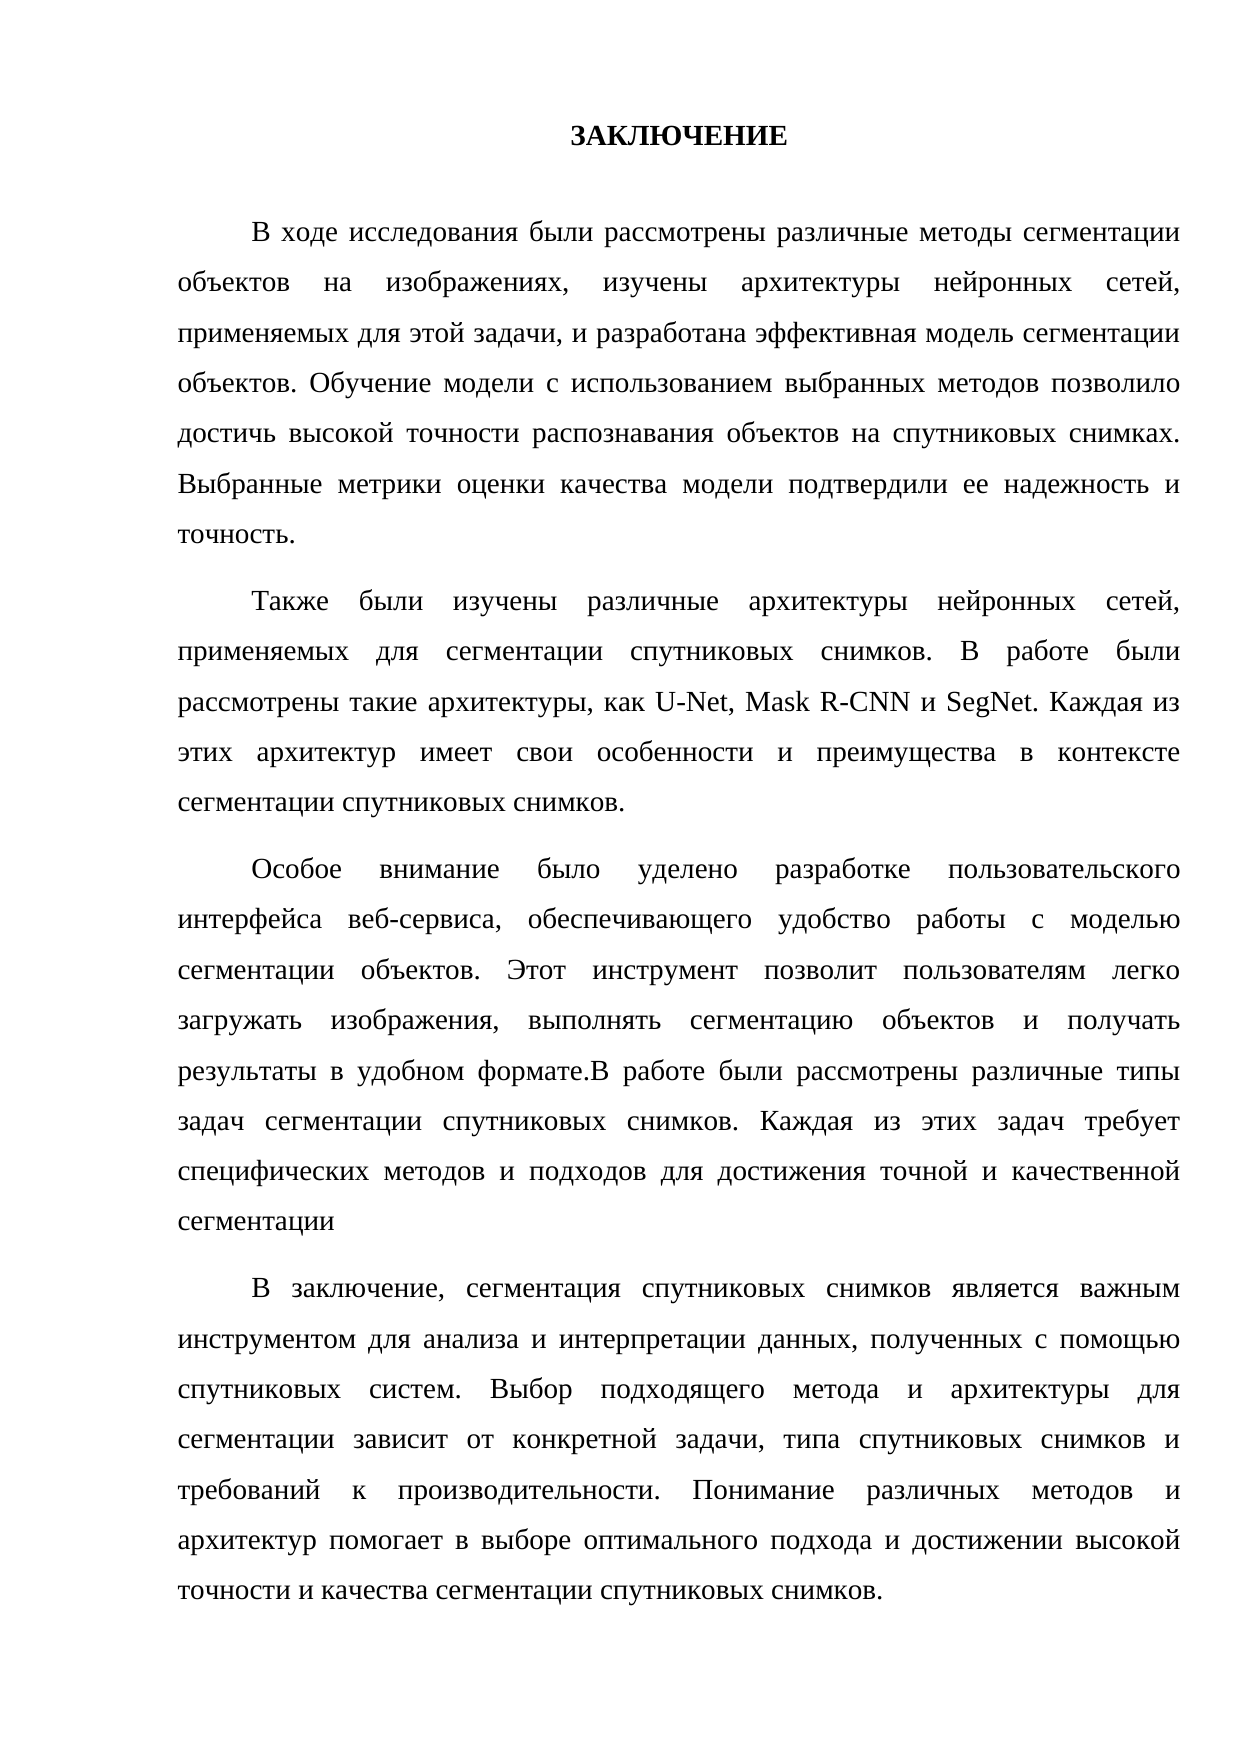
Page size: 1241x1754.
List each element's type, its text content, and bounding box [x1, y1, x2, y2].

text В заключение, сегментация спутниковых снимков является важным инструментом для анализа и интерпретации данных, полученных с помощью спутниковых систем. Выбор подходящего метода и архитектуры для сегментации зависит от конкретной задачи, типа спутниковых снимков и требований к производительности. Понимание различных методов и архитектур помогает в выборе оптимального подхода и достижении высокой точности и качества сегментации спутниковых снимков. [177, 1271, 1181, 1606]
text Особое внимание было уделено разработке пользовательского интерфейса веб-сервиса, обеспечивающего удобство работы с моделью сегментации объектов. Этот инструмент позволит пользователям легко загружать изображения, выполнять сегментацию объектов и получать результаты в удобном формате.В работе были рассмотрены различные типы задач сегментации спутниковых снимков. Каждая из этих задач требует специфических методов и подходов для достижения точной и качественной сегментации [177, 851, 1181, 1237]
text ЗАКЛЮЧЕНИЕ [177, 118, 1181, 152]
text Также были изучены различные архитектуры нейронных сетей, применяемых для сегментации спутниковых снимков. В работе были рассмотрены такие архитектуры, как U-Net, Mask R-CNN и SegNet. Каждая из этих архитектур имеет свои особенности и преимущества в контексте сегментации спутниковых снимков. [177, 583, 1181, 818]
text В ходе исследования были рассмотрены различные методы сегментации объектов на изображениях, изучены архитектуры нейронных сетей, применяемых для этой задачи, и разработана эффективная модель сегментации объектов. Обучение модели с использованием выбранных методов позволило достичь высокой точности распознавания объектов на спутниковых снимках. Выбранные метрики оценки качества модели подтвердили ее надежность и точность. [177, 214, 1181, 550]
